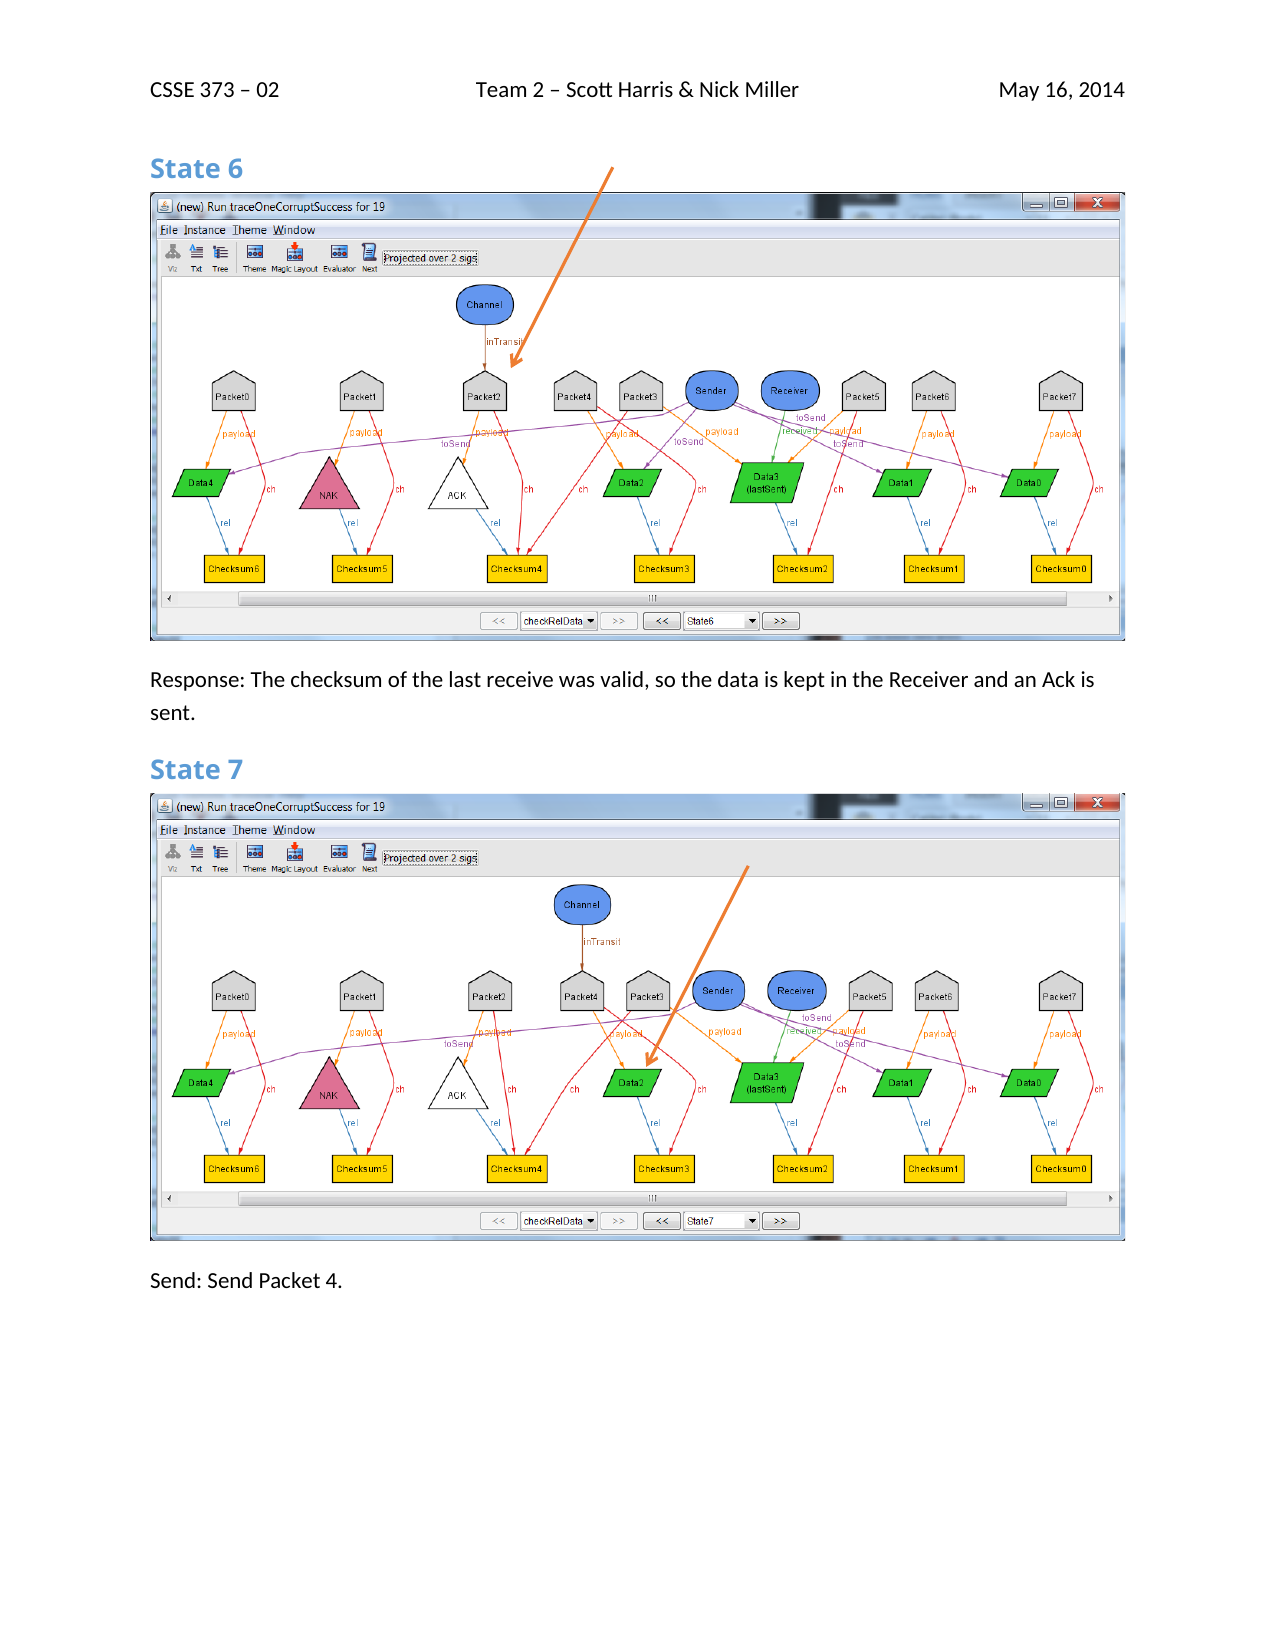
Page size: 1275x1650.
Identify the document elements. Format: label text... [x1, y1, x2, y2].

picture [150, 192, 1125, 641]
text Send: Send Packet 4. [150, 1266, 1125, 1294]
picture [150, 793, 1125, 1241]
subtitle State 7 [150, 751, 1125, 787]
text Response: The checksum of the last receive was valid, so the data is kept in the Receiver and an Ack is sent. [150, 665, 1125, 726]
subtitle State 6 [150, 150, 1125, 187]
